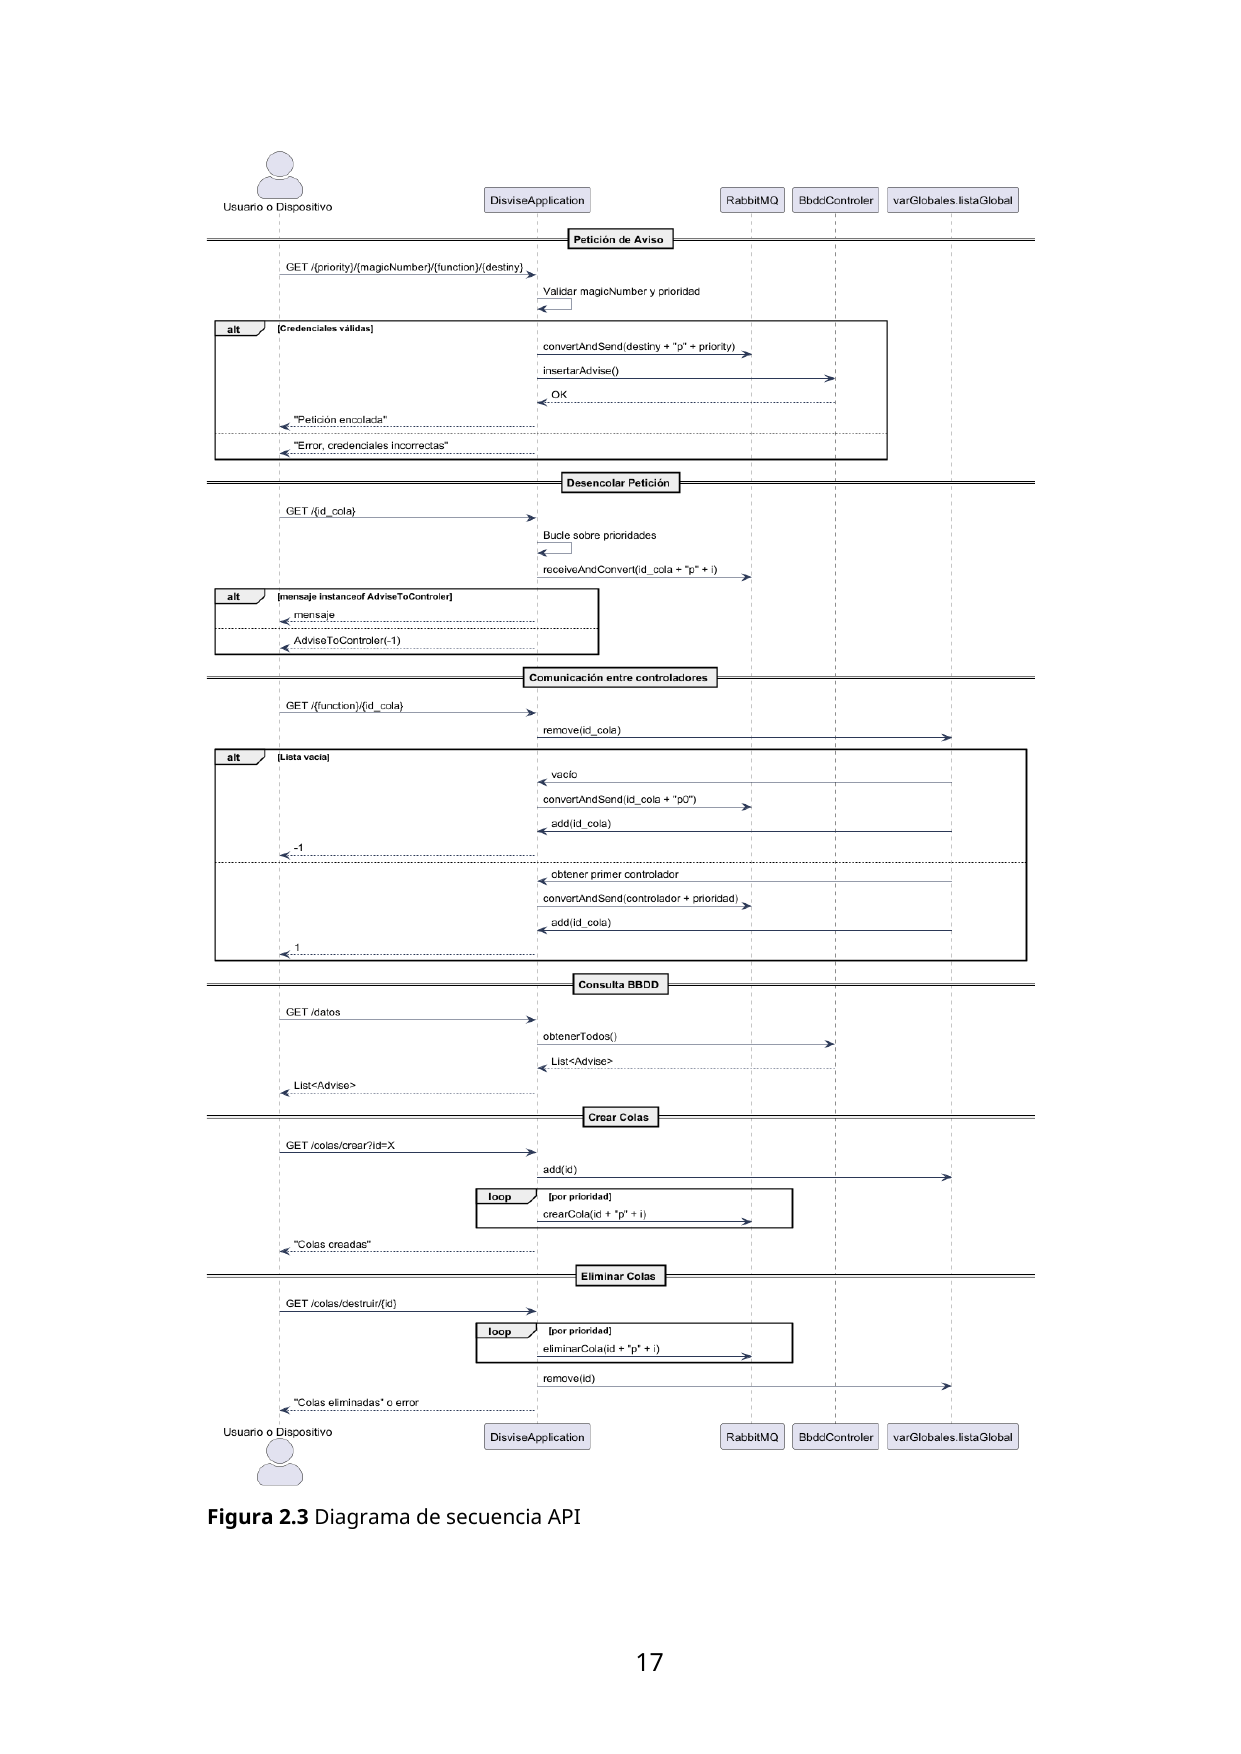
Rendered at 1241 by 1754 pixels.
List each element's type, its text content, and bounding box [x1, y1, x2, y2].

picture [206, 147, 1039, 1489]
